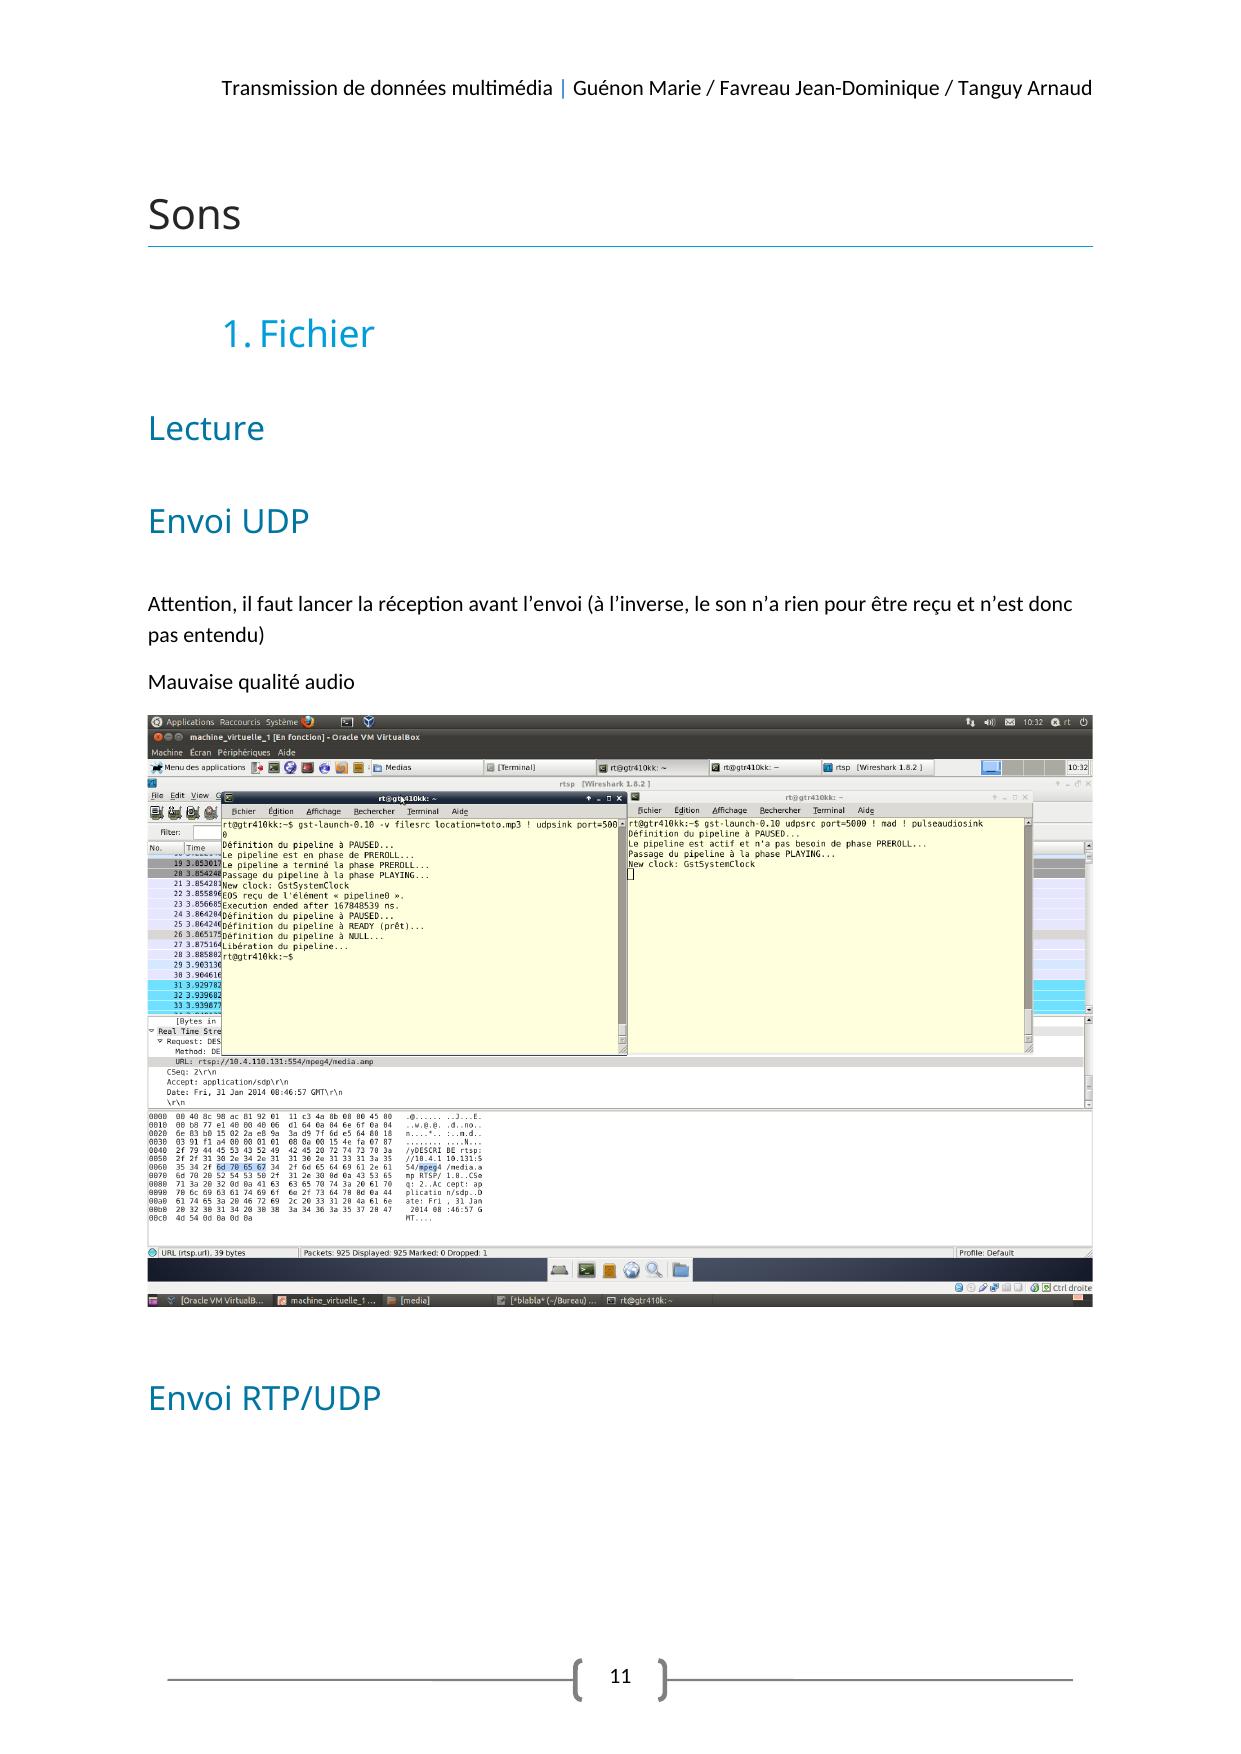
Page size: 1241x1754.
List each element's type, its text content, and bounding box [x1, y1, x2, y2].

subtitle Lecture [148, 405, 1093, 451]
text Mauvaise qualité audio [148, 668, 1093, 695]
subtitle Envoi RTP/UDP [148, 1374, 1093, 1420]
subtitle Fichier [221, 307, 1093, 358]
subtitle Sons [148, 185, 1093, 246]
picture [147, 715, 1093, 1307]
subtitle Envoi UDP [148, 498, 1093, 543]
text Attention, il faut lancer la réception avant l’envoi (à l’inverse, le son n’a rien pour être reçu et n’est donc pas entendu) [148, 591, 1093, 648]
